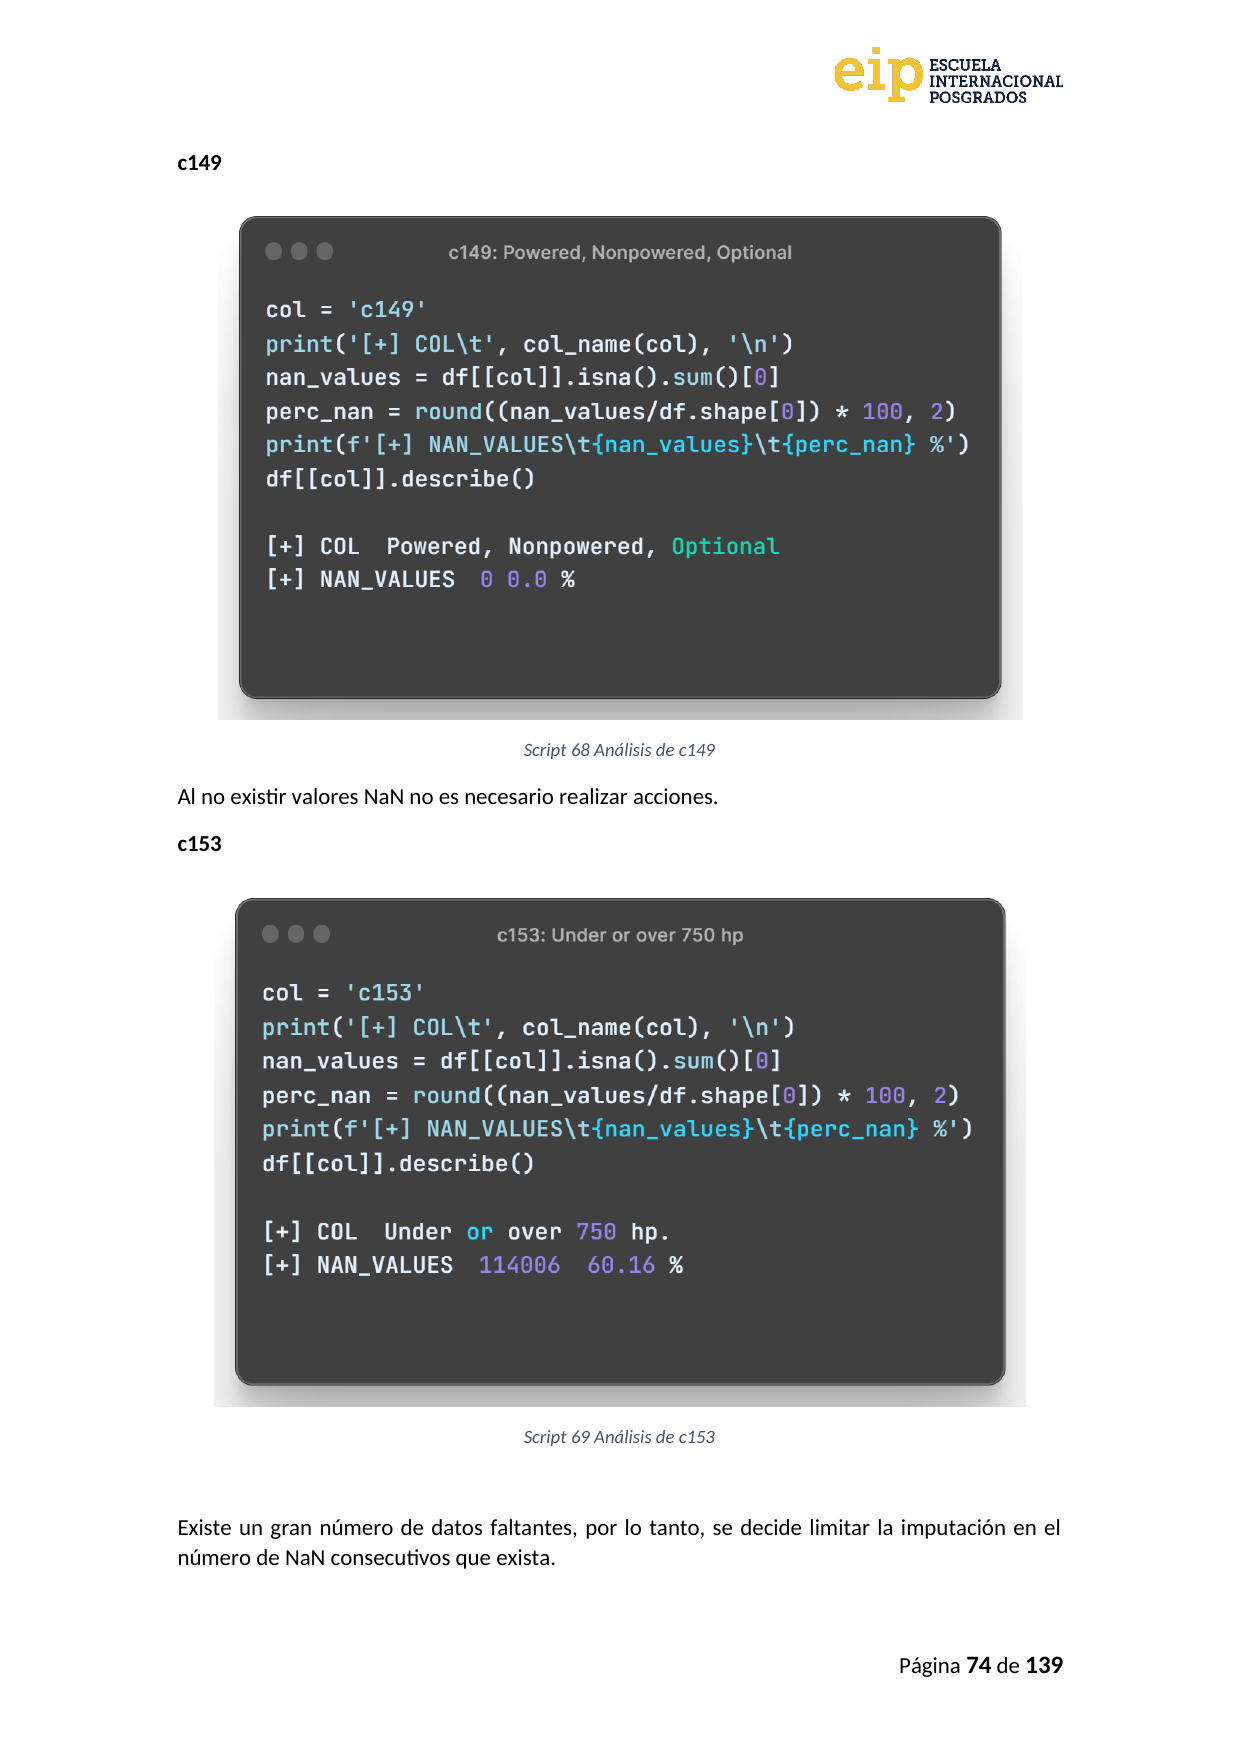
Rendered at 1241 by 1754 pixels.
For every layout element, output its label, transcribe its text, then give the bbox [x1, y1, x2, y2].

text Existe un gran número de datos faltantes, por lo tanto, se decide limitar la imputación en el número de NaN consecutivos que exista. [177, 1541, 1063, 1571]
picture [217, 194, 1023, 720]
text c149 [177, 148, 1063, 176]
picture [834, 47, 1063, 103]
text Script 68 Análisis de c149 [177, 739, 1063, 762]
text c153 [177, 829, 1063, 857]
text Al no existir valores NaN no es necesario realizar acciones. [177, 782, 1063, 810]
text Script 69 Análisis de c153 [177, 1425, 1063, 1448]
picture [213, 876, 1027, 1407]
